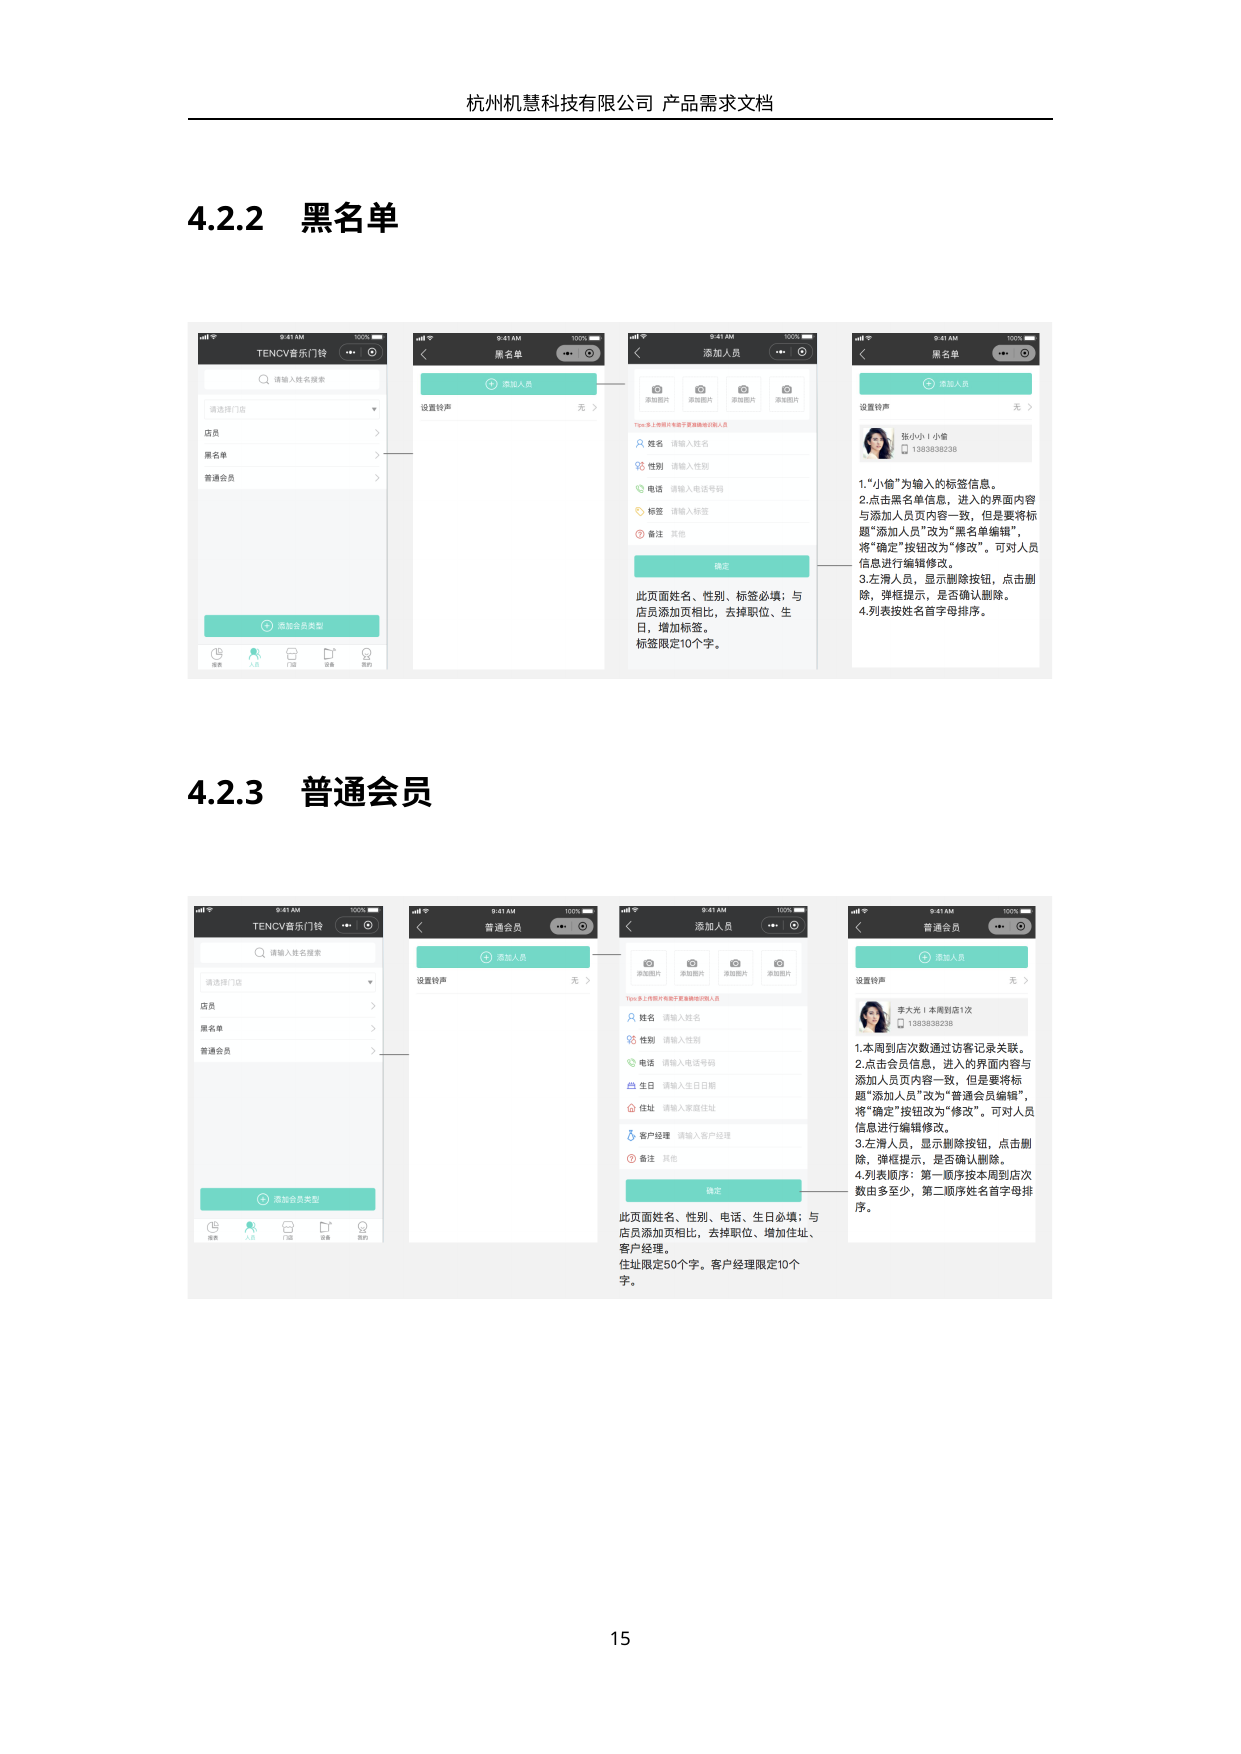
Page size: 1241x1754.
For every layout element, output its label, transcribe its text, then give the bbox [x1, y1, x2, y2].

picture [187, 322, 1053, 679]
subtitle 黑名单 [187, 172, 1053, 260]
subtitle 普通会员 [187, 746, 1053, 834]
picture [187, 896, 1053, 1299]
